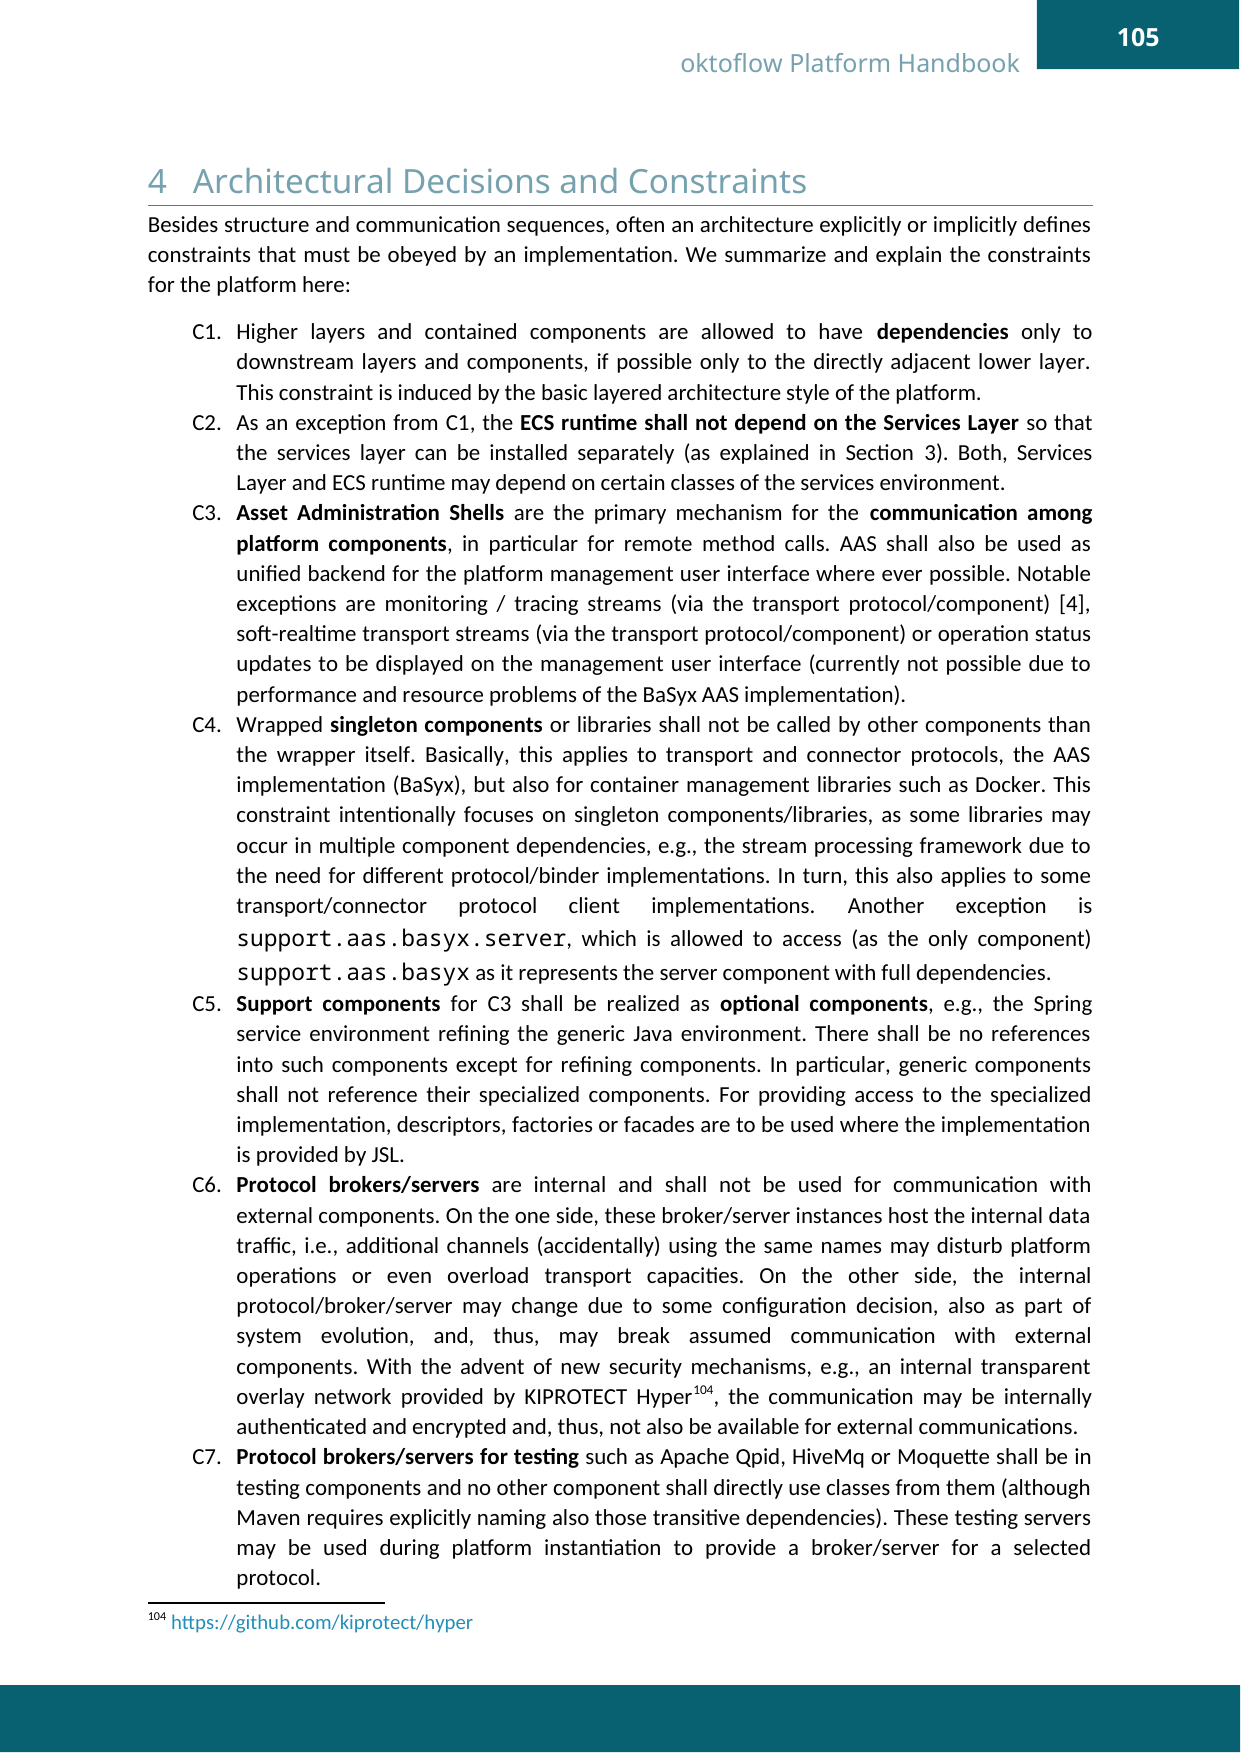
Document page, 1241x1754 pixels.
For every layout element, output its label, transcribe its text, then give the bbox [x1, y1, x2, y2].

list As an exception from C1, the ECS runtime shall not depend on the Services Layer so that the services layer can be installed separately (as explained in Section 3). Both, Services Layer and ECS runtime may depend on certain classes of the services environment. [192, 408, 1093, 496]
list Higher layers and contained components are allowed to have dependencies only to downstream layers and components, if possible only to the directly adjacent lower layer. This constraint is induced by the basic layered architecture style of the platform. [192, 317, 1093, 406]
text Besides structure and communication sequences, often an architecture explicitly or implicitly defines constraints that must be obeyed by an implementation. We summarize and explain the constraints for the platform here: [148, 210, 1093, 298]
list Support components for C3 shall be realized as optional components, e.g., the Spring service environment refining the generic Java environment. There shall be no references into such components except for refining components. In particular, generic components shall not reference their specialized components. For providing access to the specialized implementation, descriptors, factories or facades are to be used where the implementation is provided by JSL. [192, 989, 1093, 1168]
list Wrapped singleton components or libraries shall not be called by other components than the wrapper itself. Basically, this applies to transport and connector protocols, the AAS implementation (BaSyx), but also for container management libraries such as Docker. This constraint intentionally focuses on singleton components/libraries, as some libraries may occur in multiple component dependencies, e.g., the stream processing framework due to the need for different protocol/binder implementations. In turn, this also applies to some transport/connector protocol client implementations. Another exception is support.aas.basyx.server, which is allowed to access (as the only component) support.aas.basyx as it represents the server component with full dependencies. [192, 710, 1093, 987]
list Protocol brokers/servers are internal and shall not be used for communication with external components. On the one side, these broker/server instances host the internal data traffic, i.e., additional channels (accidentally) using the same names may disturb platform operations or even overload transport capacities. On the other side, the internal protocol/broker/server may change due to some configuration decision, also as part of system evolution, and, thus, may break assumed communication with external components. With the advent of new security mechanisms, e.g., an internal transparent overlay network provided by KIPROTECT Hyper, the communication may be internally authenticated and encrypted and, thus, not also be available for external communications. [192, 1171, 1093, 1440]
list Asset Administration Shells are the primary mechanism for the communication among platform components, in particular for remote method calls. AAS shall also be used as unified backend for the platform management user interface where ever possible. Notable exceptions are monitoring / tracing streams (via the transport protocol/component) [4], soft-realtime transport streams (via the transport protocol/component) or operation status updates to be displayed on the management user interface (currently not possible due to performance and resource problems of the BaSyx AAS implementation). [192, 498, 1093, 708]
subtitle Architectural Decisions and Constraints [148, 158, 1093, 205]
list Protocol brokers/servers for testing such as Apache Qpid, HiveMq or Moquette shall be in testing components and no other component shall directly use classes from them (although Maven requires explicitly naming also those transitive dependencies). These testing servers may be used during platform instantiation to provide a broker/server for a selected protocol. [192, 1442, 1093, 1591]
